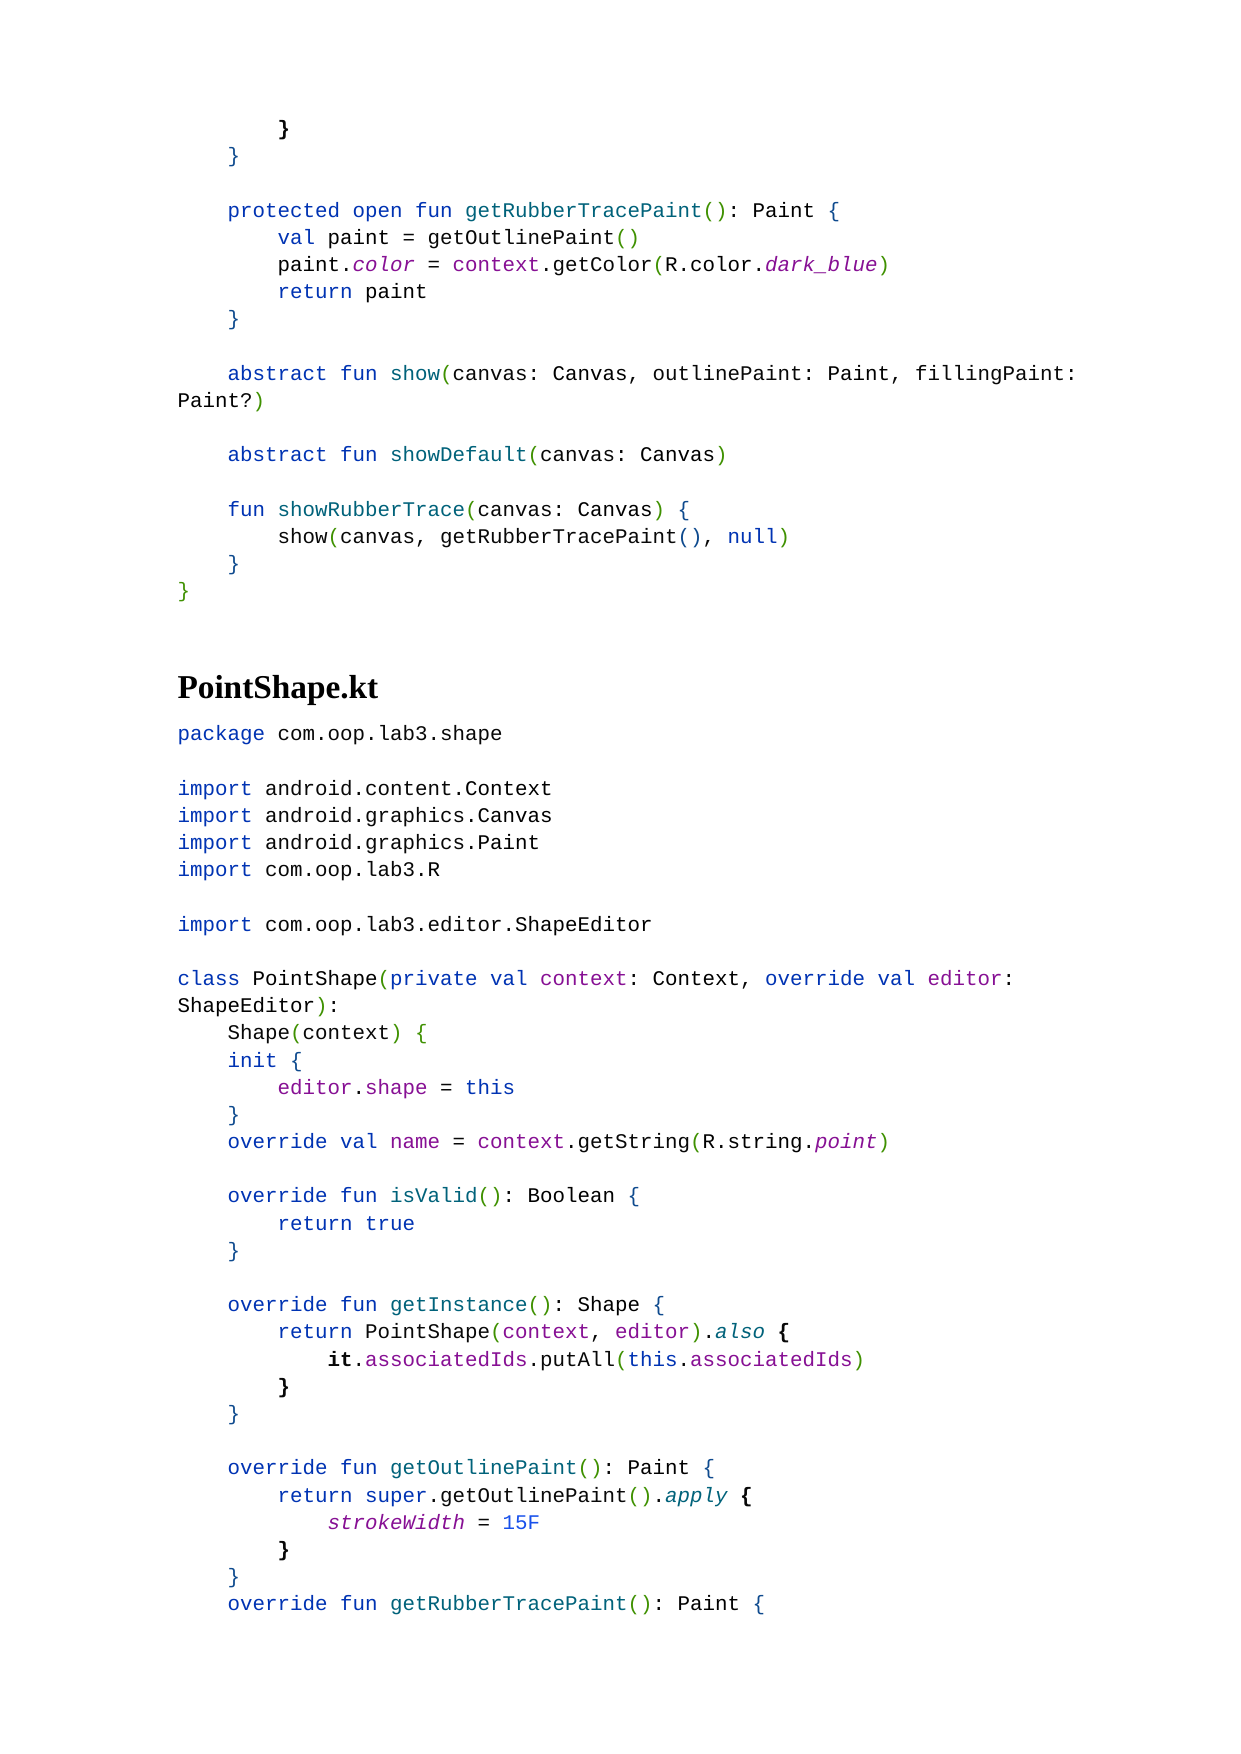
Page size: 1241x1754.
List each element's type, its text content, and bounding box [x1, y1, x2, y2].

text abstract fun showDefault(canvas: Canvas) [177, 417, 1152, 468]
text override fun getInstance(): Shape { return PointShape(context, editor).also { it.associatedIds.putAll(this.associatedIds) } } [177, 1267, 1152, 1427]
text PointShape.kt [177, 667, 1152, 706]
text override fun isValid(): Boolean { return true } [177, 1158, 1152, 1263]
text import com.oop.lab3.editor.ShapeEditor [177, 886, 1152, 937]
text abstract fun show(canvas: Canvas, outlinePaint: Paint, fillingPaint: Paint?) [177, 336, 1152, 414]
text class PointShape(private val context: Context, override val editor: ShapeEditor): Shape(context) { init { editor.shape = this } override val name = context.getString(R.string.point) [177, 941, 1152, 1155]
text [177, 118, 1152, 169]
text fun showRubberTrace(canvas: Canvas) { show(canvas, getRubberTracePaint(), null) } } [177, 472, 1152, 634]
text protected open fun getRubberTracePaint(): Paint { val paint = getOutlinePaint() paint.color = context.getColor(R.color.dark_blue) return paint } [177, 172, 1152, 332]
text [177, 1430, 1152, 1617]
text package com.oop.lab3.shape import android.content.Context import android.graphics.Canvas import android.graphics.Paint import com.oop.lab3.R [177, 723, 1152, 883]
